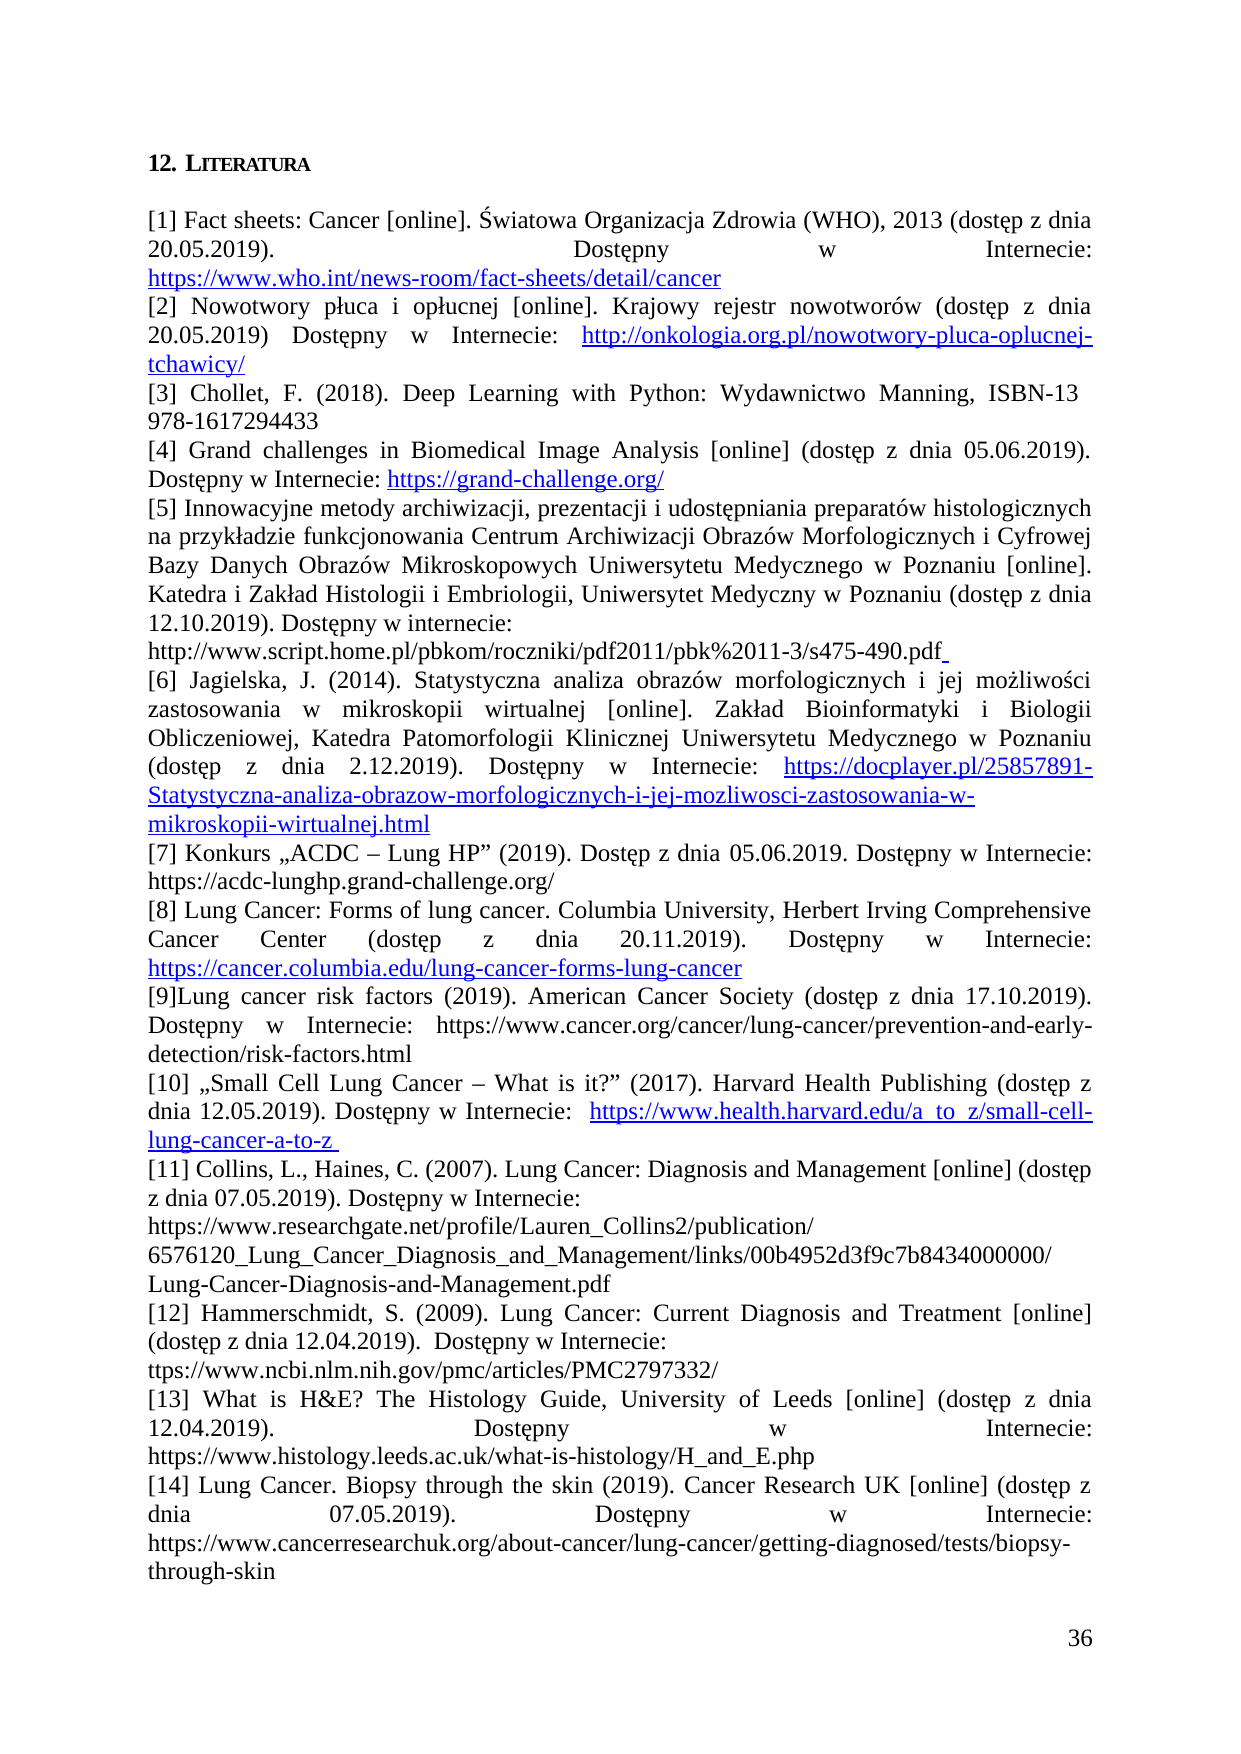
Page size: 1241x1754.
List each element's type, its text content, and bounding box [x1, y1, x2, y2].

text [2] Nowotwory płuca i opłucnej [online]. Krajowy rejestr nowotworów (dostęp z dnia 20.05.2019) Dostępny w Internecie: http://onkologia.org.pl/nowotwory-pluca-oplucnej-tchawicy/ [148, 291, 1093, 378]
text [9]Lung cancer risk factors (2019). American Cancer Society (dostęp z dnia 17.10.2019). Dostępny w Internecie: https://www.cancer.org/cancer/lung-cancer/prevention-and-early-detection/risk-factors.html [148, 981, 1093, 1068]
text [3] Chollet, F. (2018). Deep Learning with Python: Wydawnictwo Manning, ISBN-13 978-1617294433 [148, 378, 1093, 435]
text [14] Lung Cancer. Biopsy through the skin (2019). Cancer Research UK [online] (dostęp z dnia 07.05.2019). Dostępny w Internecie: https://www.cancerresearchuk.org/about-cancer/lung-cancer/getting-diagnosed/tests/biopsy-through-skin [148, 1470, 1093, 1585]
text [8] Lung Cancer: Forms of lung cancer. Columbia University, Herbert Irving Comprehensive Cancer Center (dostęp z dnia 20.11.2019). Dostępny w Internecie: https://cancer.columbia.edu/lung-cancer-forms-lung-cancer [148, 895, 1093, 981]
title Literatura [148, 148, 1093, 176]
text ttps://www.ncbi.nlm.nih.gov/pmc/articles/PMC2797332/ [148, 1355, 1093, 1384]
text [1] Fact sheets: Cancer [online]. Światowa Organizacja Zdrowia (WHO), 2013 (dostęp z dnia 20.05.2019). Dostępny w Internecie: https://www.who.int/news-room/fact-sheets/detail/cancer [148, 205, 1093, 291]
text [4] Grand challenges in Biomedical Image Analysis [online] (dostęp z dnia 05.06.2019). Dostępny w Internecie: https://grand-challenge.org/ [148, 435, 1093, 493]
text http://www.script.home.pl/pbkom/roczniki/pdf2011/pbk%2011-3/s475-490.pdf [148, 636, 1093, 665]
text [5] Innowacyjne metody archiwizacji, prezentacji i udostępniania preparatów histologicznych na przykładzie funkcjonowania Centrum Archiwizacji Obrazów Morfologicznych i Cyfrowej Bazy Danych Obrazów Mikroskopowych Uniwersytetu Medycznego w Poznaniu [online]. Katedra i Zakład Histologii i Embriologii, Uniwersytet Medyczny w Poznaniu (dostęp z dnia 12.10.2019). Dostępny w internecie: [148, 493, 1093, 636]
text [7] Konkurs „ACDC – Lung HP” (2019). Dostęp z dnia 05.06.2019. Dostępny w Internecie: https://acdc-lunghp.grand-challenge.org/ [148, 838, 1093, 895]
text [6] Jagielska, J. (2014). Statystyczna analiza obrazów morfologicznych i jej możliwości zastosowania w mikroskopii wirtualnej [online]. Zakład Bioinformatyki i Biologii Obliczeniowej, Katedra Patomorfologii Klinicznej Uniwersytetu Medycznego w Poznaniu (dostęp z dnia 2.12.2019). Dostępny w Internecie: https://docplayer.pl/25857891-Statystyczna-analiza-obrazow-morfologicznych-i-jej-mozliwosci-zastosowania-w-mikroskopii-wirtualnej.html [148, 665, 1093, 838]
text [12] Hammerschmidt, S. (2009). Lung Cancer: Current Diagnosis and Treatment [online] (dostęp z dnia 12.04.2019). Dostępny w Internecie: [148, 1298, 1093, 1355]
text [13] What is H&E? The Histology Guide, University of Leeds [online] (dostęp z dnia 12.04.2019). Dostępny w Internecie: https://www.histology.leeds.ac.uk/what-is-histology/H_and_E.php [148, 1384, 1093, 1470]
text [11] Collins, L., Haines, C. (2007). Lung Cancer: Diagnosis and Management [online] (dostęp z dnia 07.05.2019). Dostępny w Internecie: [148, 1154, 1093, 1211]
text [10] „Small Cell Lung Cancer – What is it?” (2017). Harvard Health Publishing (dostęp z dnia 12.05.2019). Dostępny w Internecie: https://www.health.harvard.edu/a_to_z/small-cell-lung-cancer-a-to-z [148, 1068, 1093, 1154]
text https://www.researchgate.net/profile/Lauren_Collins2/publication/6576120_Lung_Cancer_Diagnosis_and_Management/links/00b4952d3f9c7b8434000000/Lung-Cancer-Diagnosis-and-Management.pdf [148, 1211, 1093, 1298]
